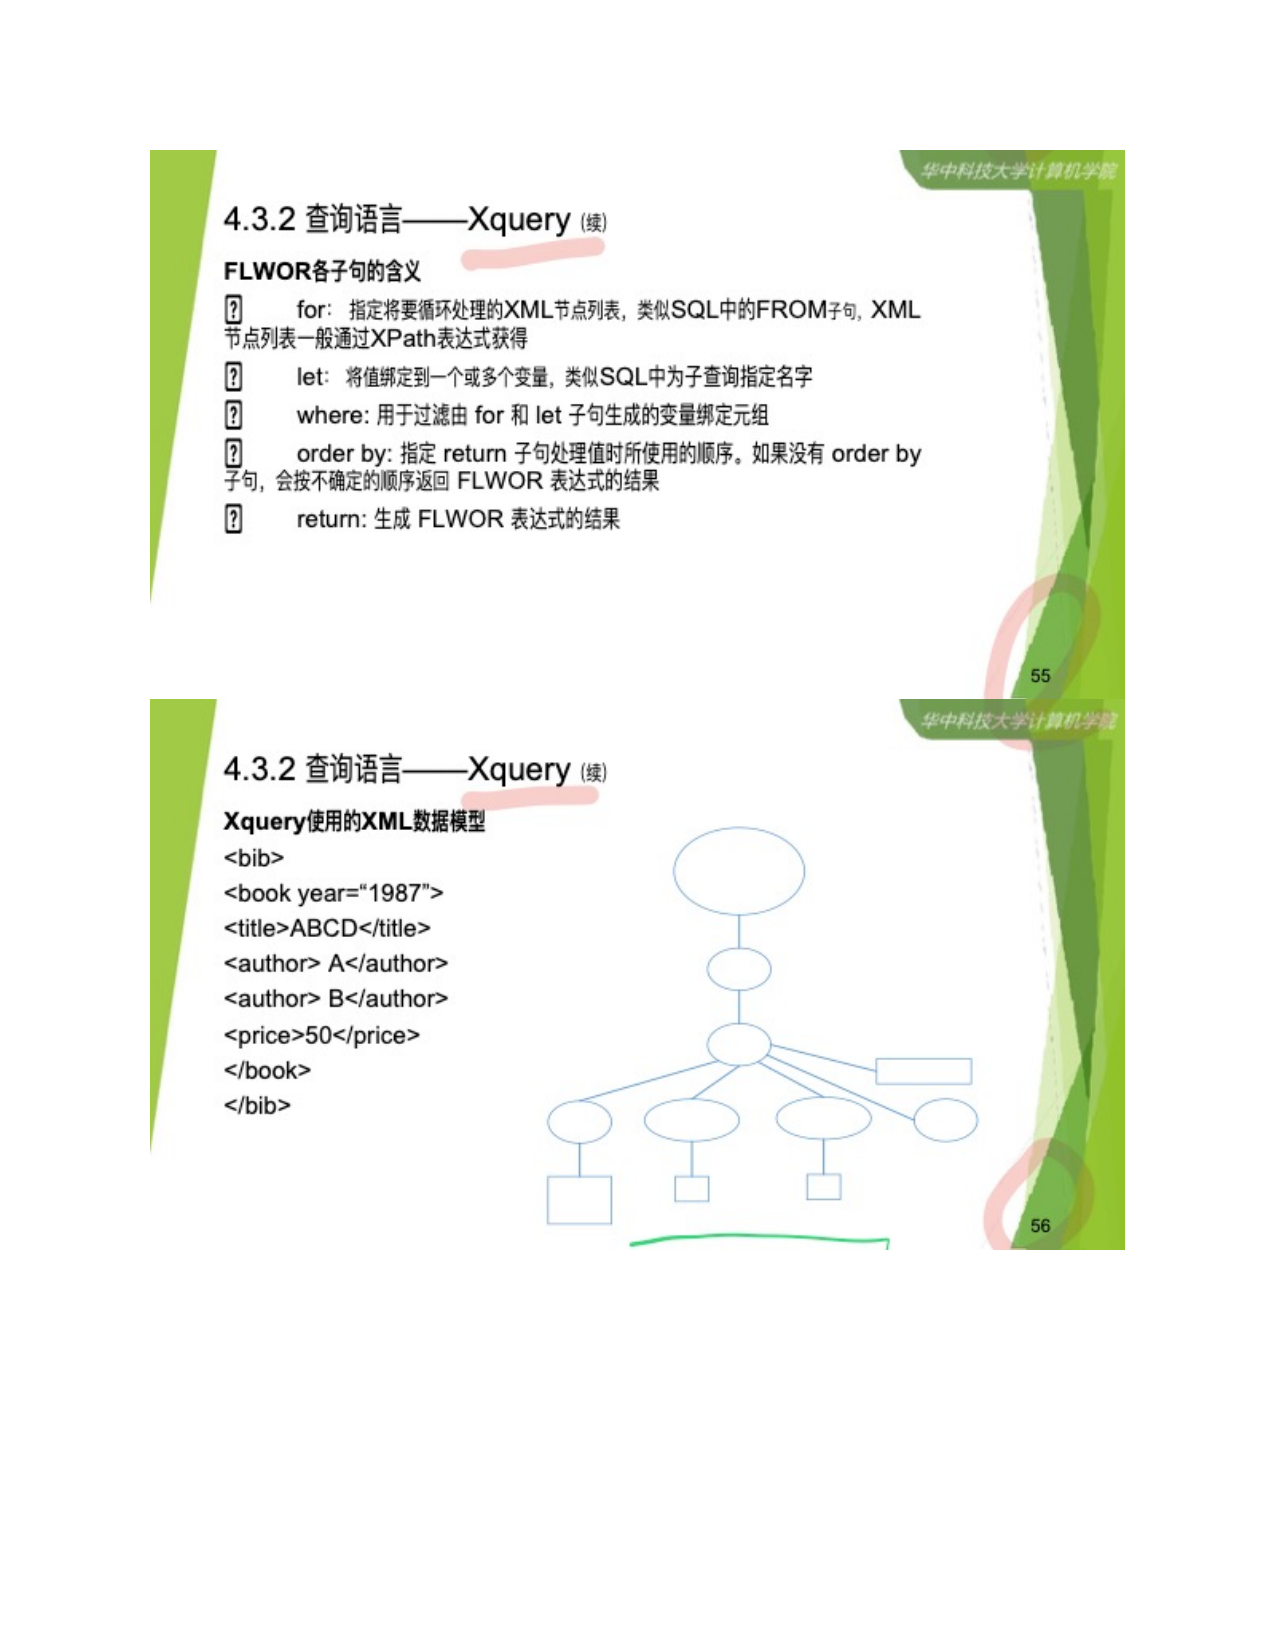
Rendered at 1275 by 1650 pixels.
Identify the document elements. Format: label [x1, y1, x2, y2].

picture [150, 150, 1125, 1250]
